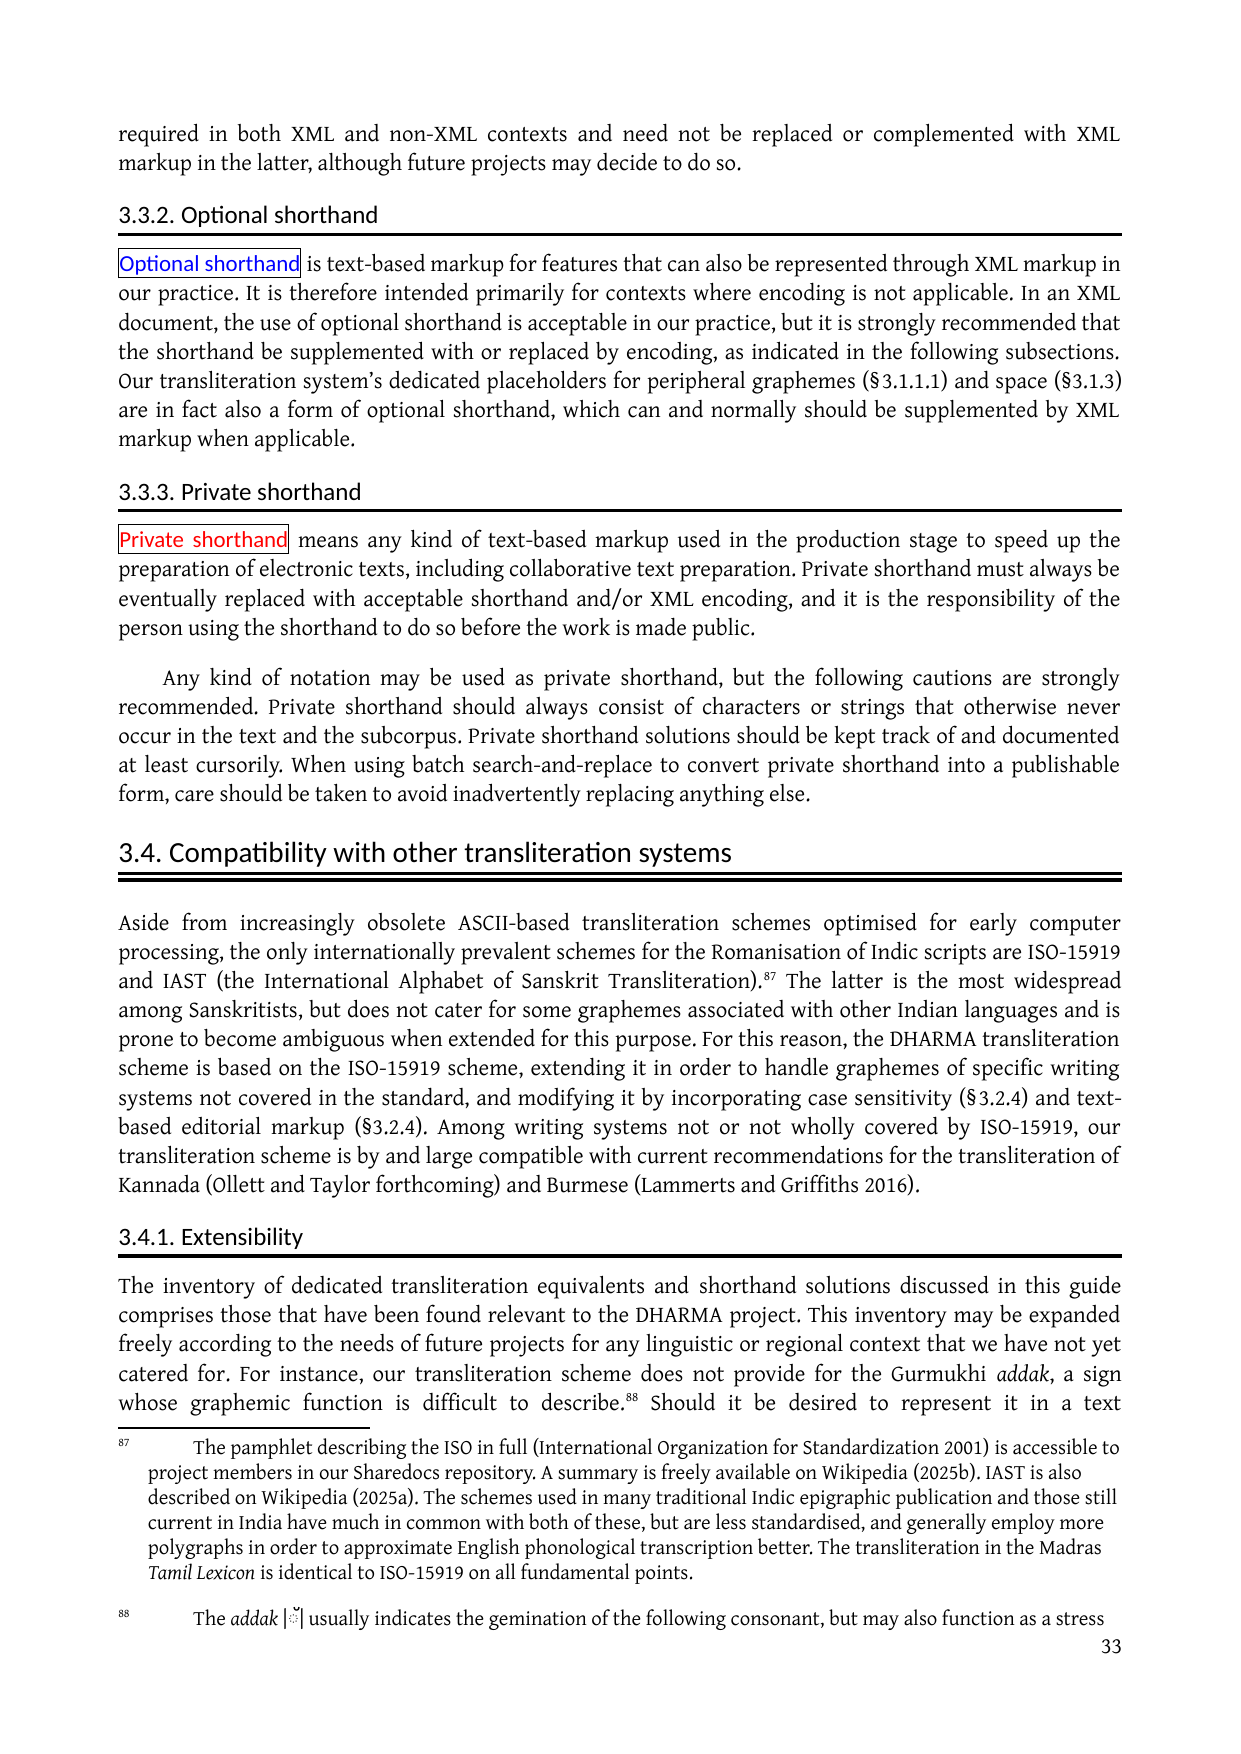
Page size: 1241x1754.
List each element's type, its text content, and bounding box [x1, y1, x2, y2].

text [118, 118, 1122, 176]
subtitle Compatibility with other transliteration systems [118, 833, 1122, 872]
text Any kind of notation may be used as private shorthand, but the following cautions are strongly recommended. Private shorthand should always consist of characters or strings that otherwise never occur in the text and the subcorpus. Private shorthand solutions should be kept track of and documented at least cursorily. When using batch search-and-replace to convert private shorthand into a publishable form, care should be taken to avoid inadvertently replacing anything else. [118, 662, 1122, 808]
text Optional shorthand is text-based markup for features that can also be represented through XML markup in our practice. It is therefore intended primarily for contexts where encoding is not applicable. In an XML document, the use of optional shorthand is acceptable in our practice, but it is strongly recommended that the shorthand be supplemented with or replaced by encoding, as indicated in the following subsections. Our transliteration system’s dedicated placeholders for peripheral graphemes (§3.1.1.1) and space (§3.1.3) are in fact also a form of optional shorthand, which can and normally should be supplemented by XML markup when applicable. [118, 248, 1122, 452]
text Private shorthand means any kind of text-based markup used in the production stage to speed up the preparation of electronic texts, including collaborative text preparation. Private shorthand must always be eventually replaced with acceptable shorthand and/or XML encoding, and it is the responsibility of the person using the shorthand to do so before the work is made public. [118, 524, 1122, 641]
subtitle Private shorthand [118, 473, 1122, 509]
subtitle Optional shorthand [118, 197, 1122, 233]
subtitle Extensibility [118, 1219, 1122, 1254]
text Aside from increasingly obsolete ASCII-based transliteration schemes optimised for early computer processing, the only internationally prevalent schemes for the Romanisation of Indic scripts are ISO-15919 and IAST (the International Alphabet of Sanskrit Transliteration). The latter is the most widespread among Sanskritists, but does not cater for some graphemes associated with other Indian languages and is prone to become ambiguous when extended for this purpose. For this reason, the DHARMA transliteration scheme is based on the ISO-15919 scheme, extending it in order to handle graphemes of specific writing systems not covered in the standard, and modifying it by incorporating case sensitivity (§3.2.4) and text-based editorial markup (§3.2.4). Among writing systems not or not wholly covered by ISO-15919, our transliteration scheme is by and large compatible with current recommendations for the transliteration of Kannada (Ollett and Taylor forthcoming) and Burmese (Lammerts and Griffiths 2016). [118, 907, 1122, 1198]
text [118, 1270, 1122, 1416]
